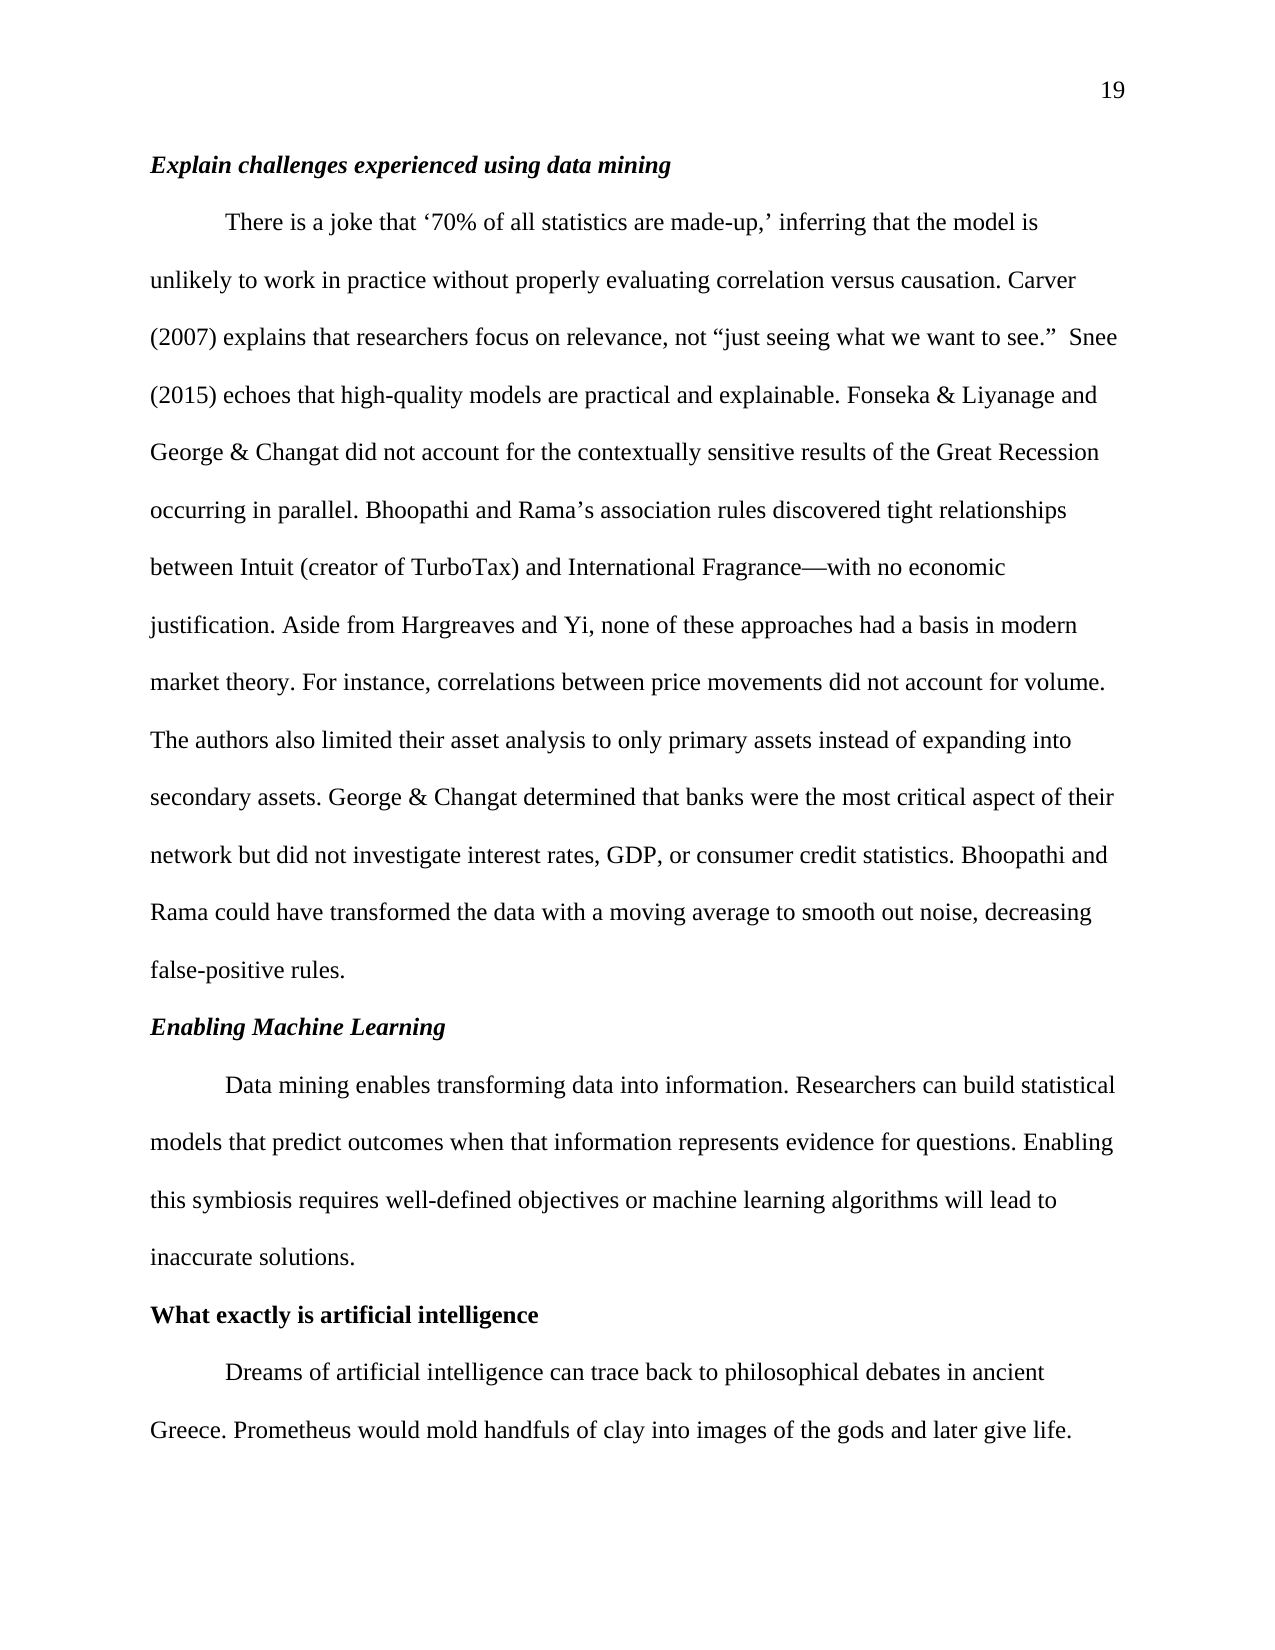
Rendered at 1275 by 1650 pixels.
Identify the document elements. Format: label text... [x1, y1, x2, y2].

subtitle Enabling Machine Learning [150, 1012, 1125, 1041]
subtitle What exactly is artificial intelligence [150, 1300, 1125, 1329]
text Data mining enables transforming data into information. Researchers can build statistical models that predict outcomes when that information represents evidence for questions. Enabling this symbiosis requires well-defined objectives or machine learning algorithms will lead to inaccurate solutions. [150, 1070, 1125, 1271]
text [150, 1357, 1125, 1444]
subtitle Explain challenges experienced using data mining [150, 150, 1125, 179]
text There is a joke that ‘70% of all statistics are made-up,’ inferring that the model is unlikely to work in practice without properly evaluating correlation versus causation. Carver (2007) explains that researchers focus on relevance, not “just seeing what we want to see.” Snee (2015) echoes that high-quality models are practical and explainable. Fonseka & Liyanage and George & Changat did not account for the contextually sensitive results of the Great Recession occurring in parallel. Bhoopathi and Rama’s association rules discovered tight relationships between Intuit (creator of TurboTax) and International Fragrance—with no economic justification. Aside from Hargreaves and Yi, none of these approaches had a basis in modern market theory. For instance, correlations between price movements did not account for volume. The authors also limited their asset analysis to only primary assets instead of expanding into secondary assets. George & Changat determined that banks were the most critical aspect of their network but did not investigate interest rates, GDP, or consumer credit statistics. Bhoopathi and Rama could have transformed the data with a moving average to smooth out noise, decreasing false-positive rules. [150, 207, 1125, 984]
